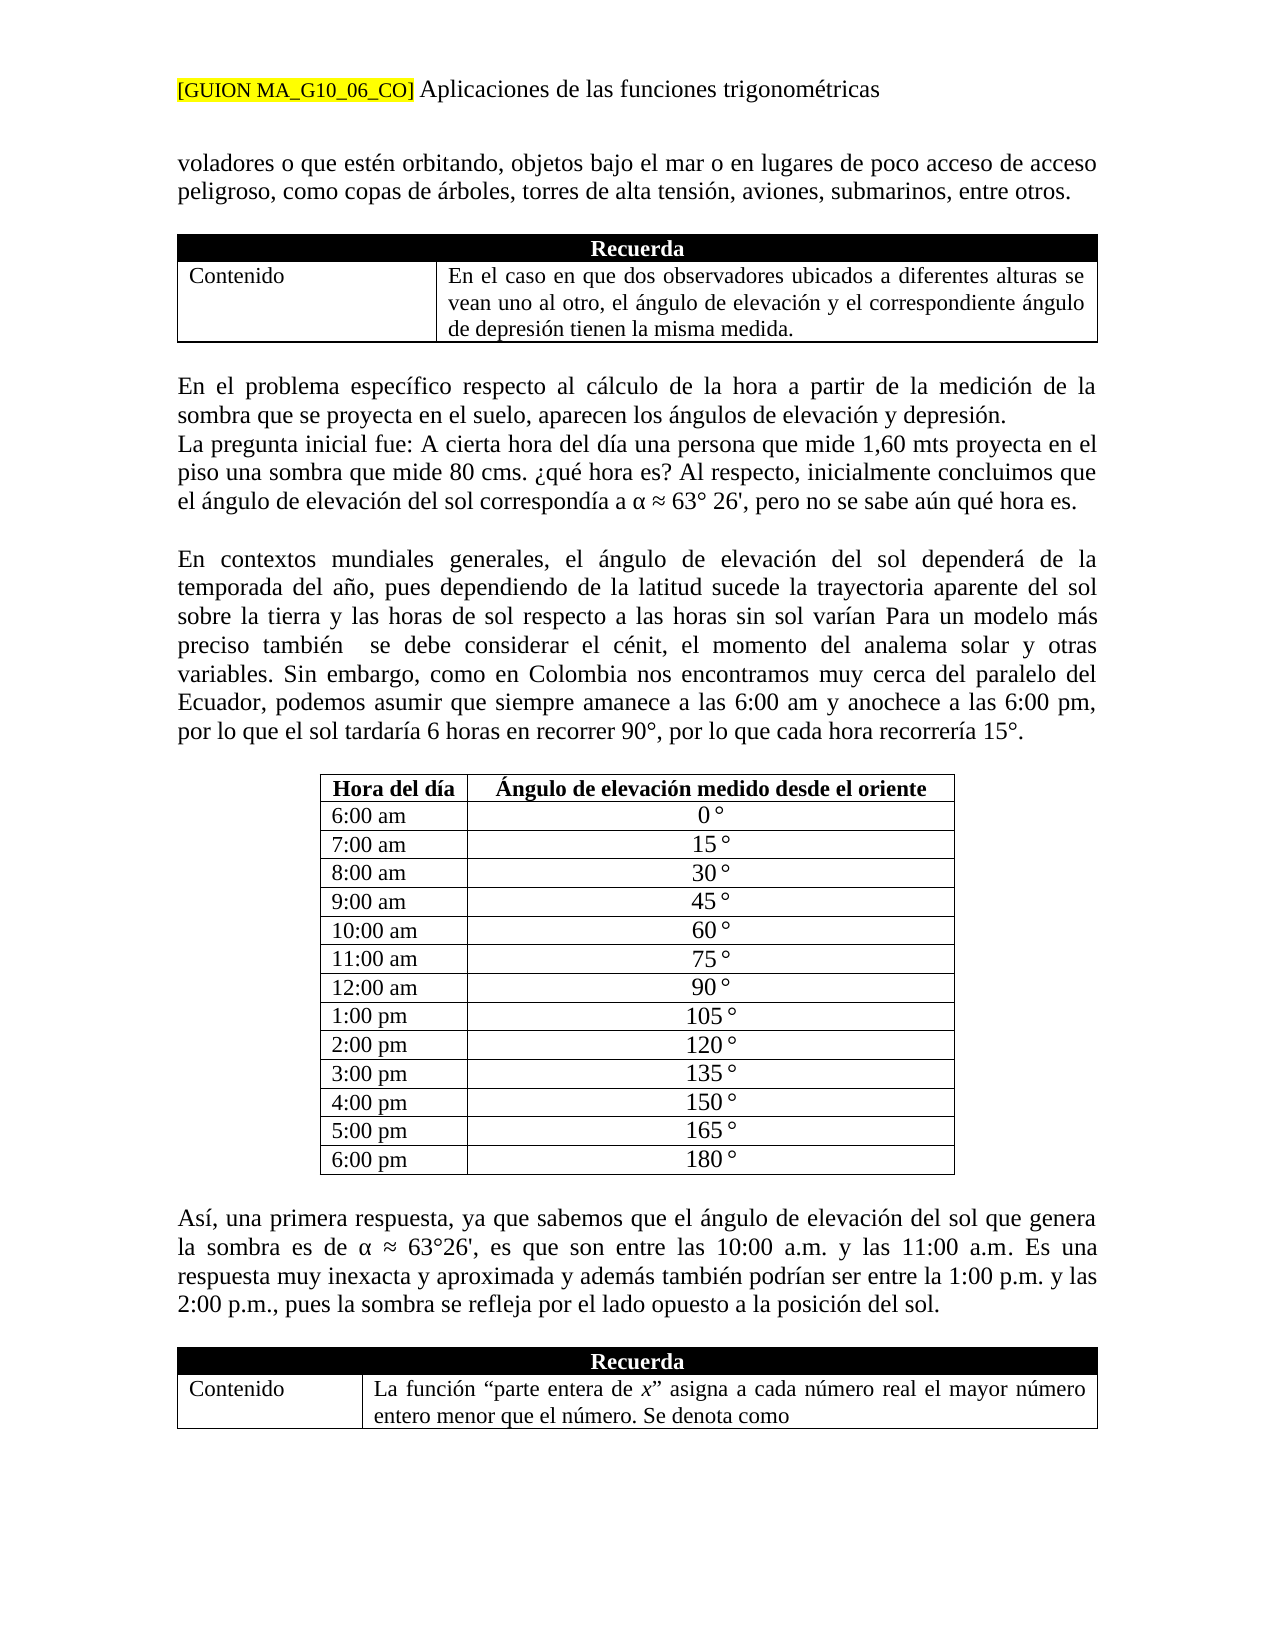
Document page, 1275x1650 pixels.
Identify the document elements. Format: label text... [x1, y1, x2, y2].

table_cell 10:00 am [321, 917, 467, 944]
table_cell En el caso en que dos observadores ubicados a diferentes alturas se vean uno al otro, el ángulo de elevación y el correspondiente ángulo de depresión tienen la misma medida. [437, 262, 1097, 341]
table_cell [468, 974, 954, 1002]
table_cell [468, 945, 954, 973]
table_cell [468, 1117, 954, 1145]
text Así, una primera respuesta, ya que sabemos que el ángulo de elevación del sol que genera la sombra es de α ≈ 63°26', es que son entre las 10:00 a.m. y las 11:00 a.m. Es una respuesta muy inexacta y aproximada y además también podrían ser entre la 1:00 p.m. y las 2:00 p.m., pues la sombra se refleja por el lado opuesto a la posición del sol. [177, 1203, 1098, 1318]
table_header Ángulo de elevación medido desde el oriente [468, 775, 954, 801]
table_cell [468, 917, 954, 944]
table_cell [468, 802, 954, 830]
table_header Recuerda [178, 1348, 1097, 1374]
table_cell 6:00 am [321, 802, 467, 830]
table_cell [468, 888, 954, 916]
table_cell 1:00 pm [321, 1003, 467, 1030]
table_cell 3:00 pm [321, 1060, 467, 1087]
table_header Recuerda [178, 235, 1097, 261]
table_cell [363, 1375, 1097, 1428]
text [177, 148, 1098, 205]
table_cell [468, 1146, 954, 1173]
table_cell 11:00 am [321, 945, 467, 973]
table_cell 6:00 pm [321, 1146, 467, 1173]
table_cell [468, 1089, 954, 1116]
table_cell [468, 1031, 954, 1059]
table_header Hora del día [321, 775, 467, 801]
table_cell Contenido [178, 1375, 362, 1428]
table_cell 12:00 am [321, 974, 467, 1002]
text En contextos mundiales generales, el ángulo de elevación del sol dependerá de la temporada del año, pues dependiendo de la latitud sucede la trayectoria aparente del sol sobre la tierra y las horas de sol respecto a las horas sin sol varían Para un modelo más preciso también se debe considerar el cénit, el momento del analema solar y otras variables. Sin embargo, como en Colombia nos encontramos muy cerca del paralelo del Ecuador, podemos asumir que siempre amanece a las 6:00 am y anochece a las 6:00 pm, por lo que el sol tardaría 6 horas en recorrer 90°, por lo que cada hora recorrería 15°. [177, 544, 1098, 745]
table_cell [468, 859, 954, 887]
table_cell 4:00 pm [321, 1089, 467, 1116]
text En el problema específico respecto al cálculo de la hora a partir de la medición de la sombra que se proyecta en el suelo, aparecen los ángulos de elevación y depresión. [177, 371, 1098, 429]
table_cell [468, 831, 954, 858]
table_cell 7:00 am [321, 831, 467, 858]
text La pregunta inicial fue: A cierta hora del día una persona que mide 1,60 mts proyecta en el piso una sombra que mide 80 cms. ¿qué hora es? Al respecto, inicialmente concluimos que el ángulo de elevación del sol correspondía a α ≈ 63° 26', pero no se sabe aún qué hora es. [177, 429, 1098, 515]
table_cell 9:00 am [321, 888, 467, 916]
table_cell 5:00 pm [321, 1117, 467, 1145]
table_cell 8:00 am [321, 859, 467, 887]
table_cell 2:00 pm [321, 1031, 467, 1059]
table_cell [468, 1060, 954, 1087]
table_cell [468, 1003, 954, 1030]
table_cell Contenido [178, 262, 436, 341]
